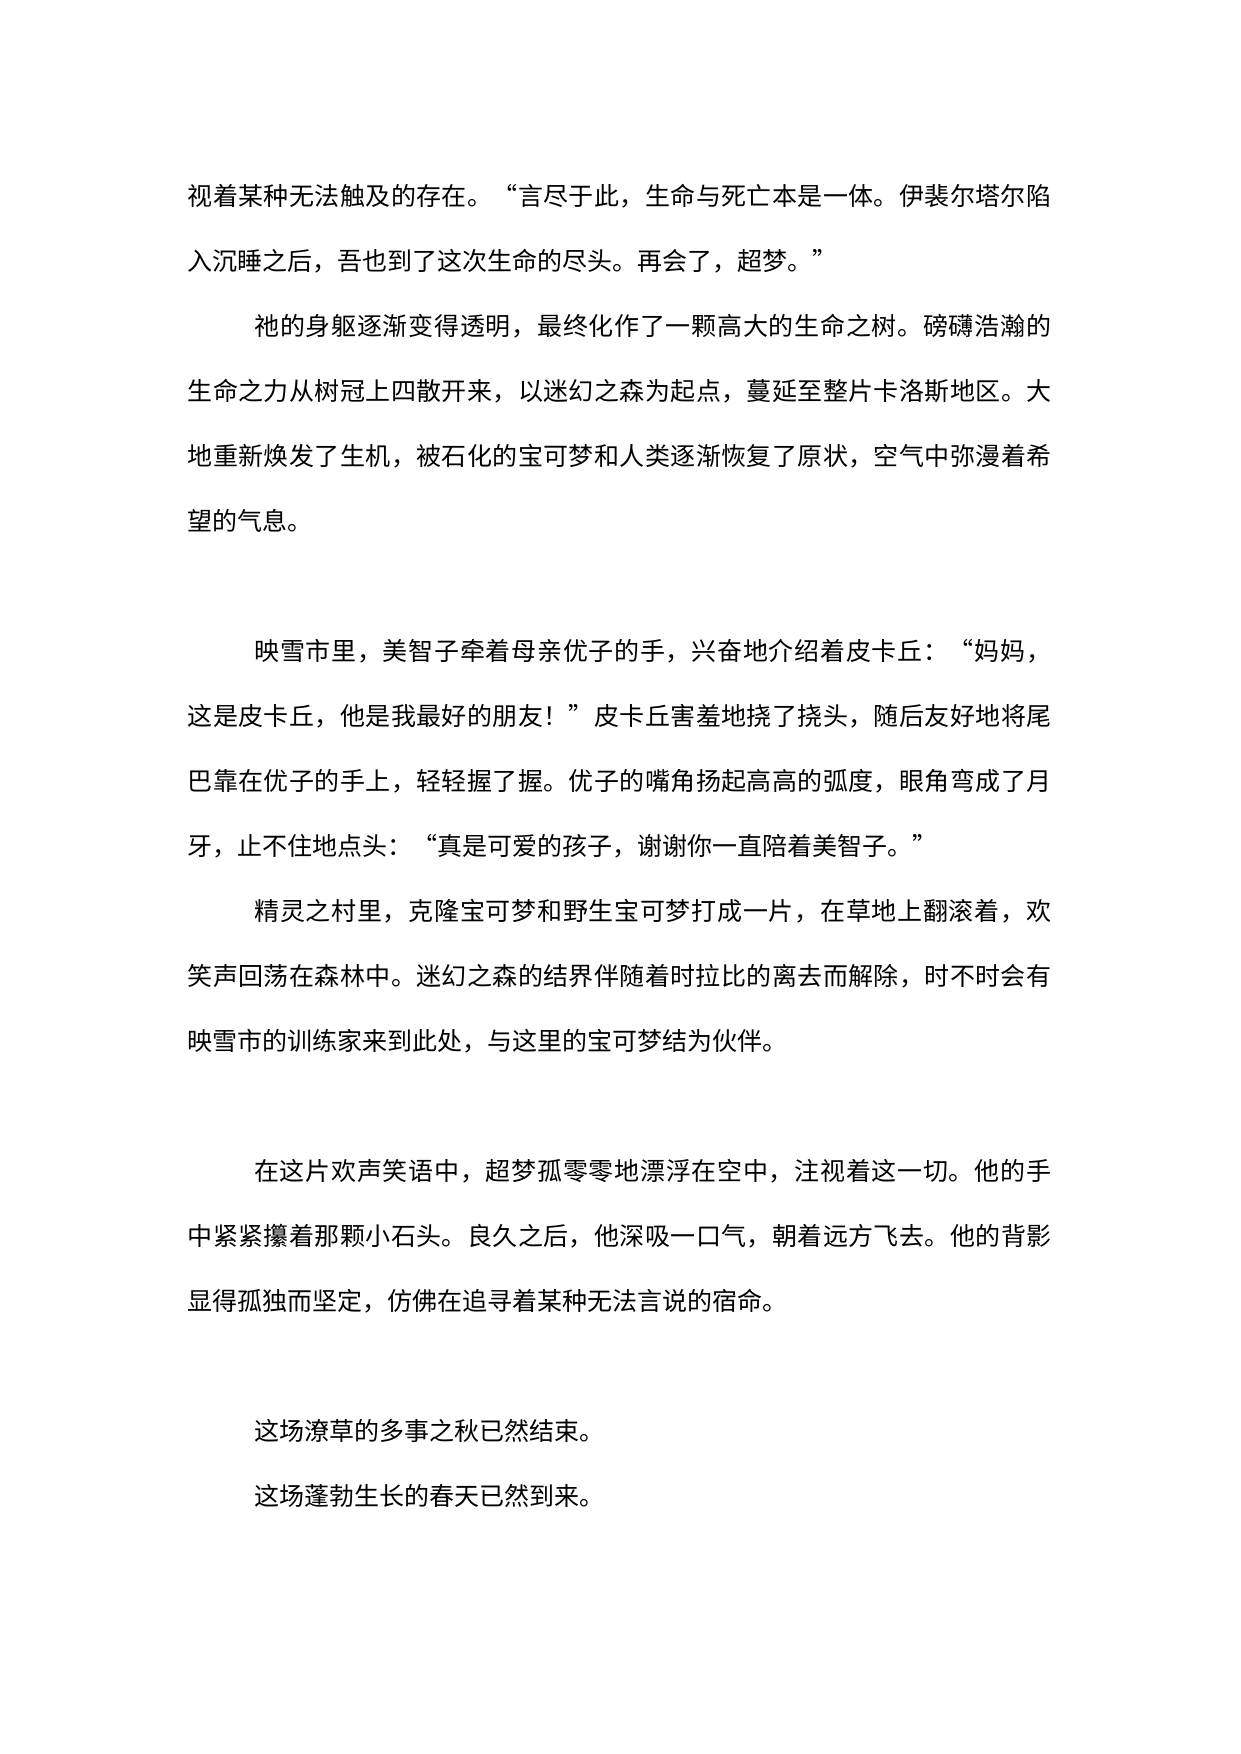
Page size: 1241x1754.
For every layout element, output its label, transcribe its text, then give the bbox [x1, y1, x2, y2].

text 精灵之村里，克隆宝可梦和野生宝可梦打成一片，在草地上翻滚着，欢笑声回荡在森林中。迷幻之森的结界伴随着时拉比的离去而解除，时不时会有映雪市的训练家来到此处，与这里的宝可梦结为伙伴。 [187, 877, 1053, 1072]
text 这场蓬勃生长的春天已然到来。 [187, 1462, 1053, 1527]
text 这场潦草的多事之秋已然结束。 [187, 1397, 1053, 1462]
text 在这片欢声笑语中，超梦孤零零地漂浮在空中，注视着这一切。他的手中紧紧攥着那颗小石头。良久之后，他深吸一口气，朝着远方飞去。他的背影显得孤独而坚定，仿佛在追寻着某种无法言说的宿命。 [187, 1137, 1053, 1332]
text 祂的身躯逐渐变得透明，最终化作了一颗高大的生命之树。磅礴浩瀚的生命之力从树冠上四散开来，以迷幻之森为起点，蔓延至整片卡洛斯地区。大地重新焕发了生机，被石化的宝可梦和人类逐渐恢复了原状，空气中弥漫着希望的气息。 [187, 292, 1053, 552]
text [187, 162, 1053, 292]
text 映雪市里，美智子牵着母亲优子的手，兴奋地介绍着皮卡丘：“妈妈，这是皮卡丘，他是我最好的朋友！”皮卡丘害羞地挠了挠头，随后友好地将尾巴靠在优子的手上，轻轻握了握。优子的嘴角扬起高高的弧度，眼角弯成了月牙，止不住地点头：“真是可爱的孩子，谢谢你一直陪着美智子。” [187, 617, 1053, 877]
